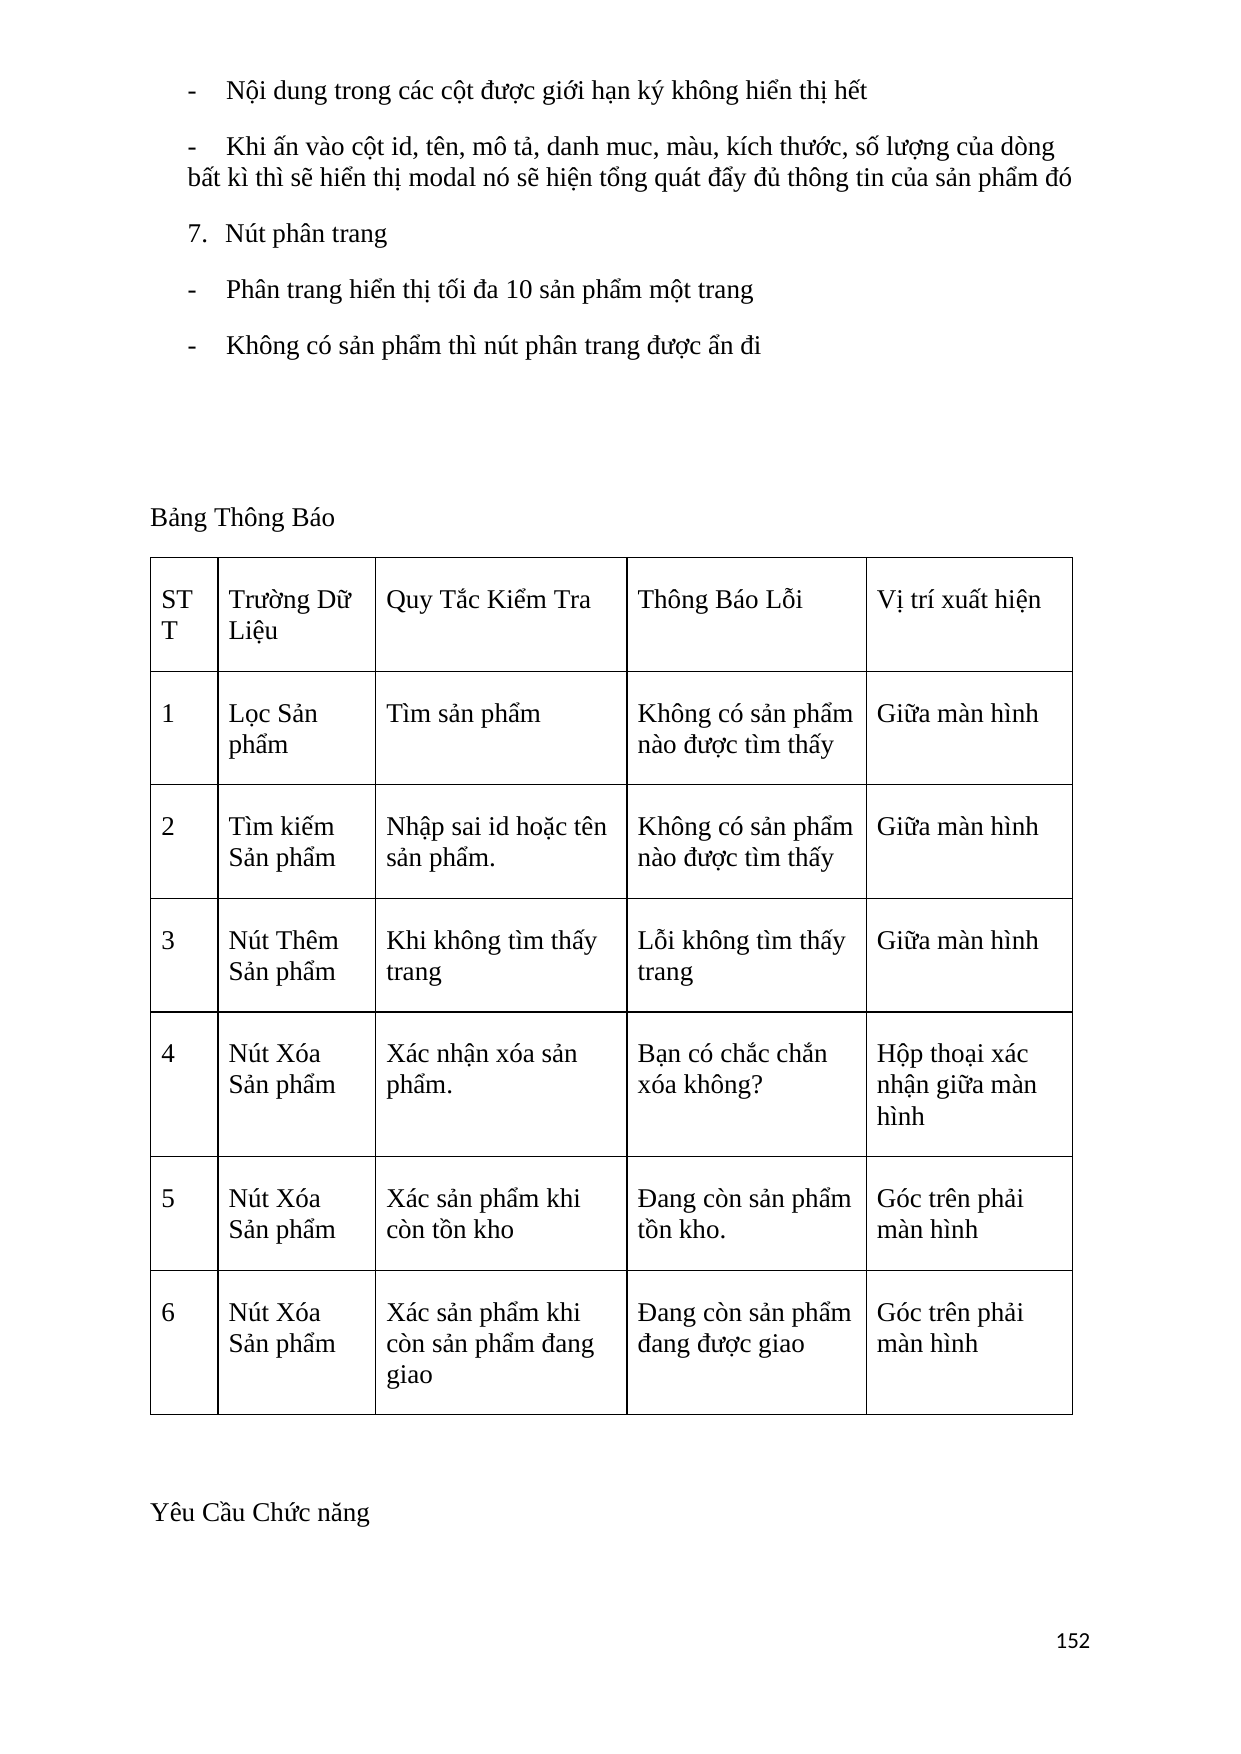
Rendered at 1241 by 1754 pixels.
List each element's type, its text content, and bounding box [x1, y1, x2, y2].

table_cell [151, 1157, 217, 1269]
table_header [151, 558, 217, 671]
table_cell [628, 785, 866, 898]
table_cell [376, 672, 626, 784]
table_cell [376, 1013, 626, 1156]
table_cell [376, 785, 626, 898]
text Bảng Thông Báo [150, 501, 1090, 532]
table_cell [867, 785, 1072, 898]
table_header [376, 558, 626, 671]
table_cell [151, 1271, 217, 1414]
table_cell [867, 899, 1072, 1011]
text - Phân trang hiển thị tối đa 10 sản phẩm một trang [187, 273, 1090, 304]
text - Nội dung trong các cột được giới hạn ký không hiển thị hết [187, 74, 1090, 105]
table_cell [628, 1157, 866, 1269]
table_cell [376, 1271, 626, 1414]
text - Không có sản phẩm thì nút phân trang được ẩn đi [187, 329, 1090, 361]
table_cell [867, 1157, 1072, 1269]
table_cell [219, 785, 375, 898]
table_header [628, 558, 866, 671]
text 7. Nút phân trang [187, 217, 1090, 248]
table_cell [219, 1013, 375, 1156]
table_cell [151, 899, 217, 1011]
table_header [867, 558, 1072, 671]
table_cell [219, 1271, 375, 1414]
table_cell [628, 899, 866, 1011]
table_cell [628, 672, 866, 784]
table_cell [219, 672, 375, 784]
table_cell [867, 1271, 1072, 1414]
text - Khi ấn vào cột id, tên, mô tả, danh muc, màu, kích thước, số lượng của dòng bất kì thì sẽ hiển thị modal nó sẽ hiện tổng quát đẩy đủ thông tin của sản phẩm đó [187, 130, 1090, 192]
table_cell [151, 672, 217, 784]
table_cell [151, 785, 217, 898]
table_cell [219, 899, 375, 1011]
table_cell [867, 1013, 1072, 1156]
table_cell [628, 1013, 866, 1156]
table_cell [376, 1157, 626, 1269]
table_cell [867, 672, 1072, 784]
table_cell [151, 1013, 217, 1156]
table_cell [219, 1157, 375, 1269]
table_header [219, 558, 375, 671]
text Yêu Cầu Chức năng [150, 1497, 1090, 1528]
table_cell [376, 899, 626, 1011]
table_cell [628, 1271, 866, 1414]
